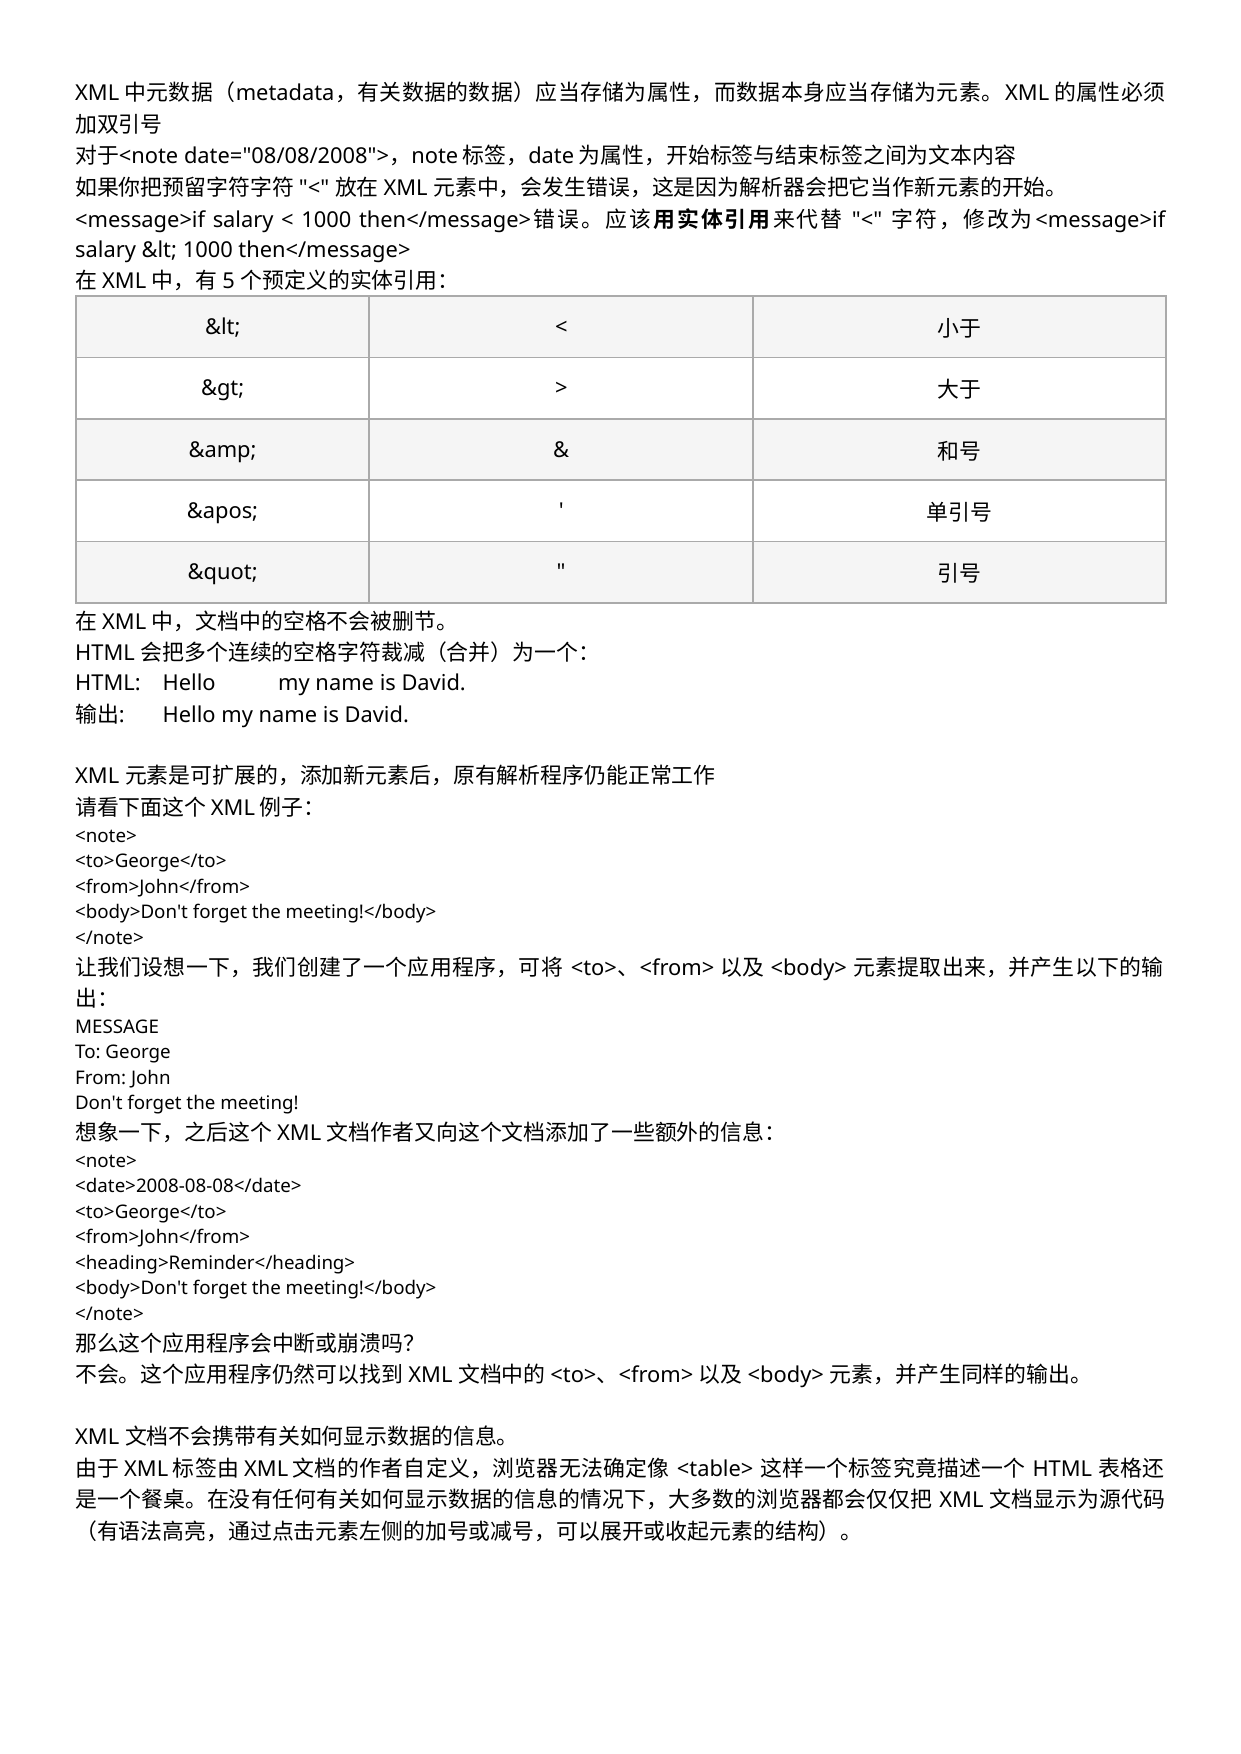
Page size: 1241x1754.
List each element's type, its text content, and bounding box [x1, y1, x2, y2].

text <to>George</to> [75, 848, 1165, 873]
text XML中元数据（metadata，有关数据的数据）应当存储为属性，而数据本身应当存储为元素。XML的属性必须加双引号 [75, 75, 1165, 138]
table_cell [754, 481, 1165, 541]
text <body>Don't forget the meeting!</body> [75, 899, 1165, 924]
text <message>if salary < 1000 then</message>错误。应该用实体引用来代替 "<" 字符，修改为<message>if salary &lt; 1000 then</message> [75, 202, 1165, 263]
text 想象一下，之后这个 XML 文档作者又向这个文档添加了一些额外的信息： [75, 1115, 1165, 1147]
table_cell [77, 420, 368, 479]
text 那么这个应用程序会中断或崩溃吗？ [75, 1326, 1165, 1357]
text 在 XML 中，文档中的空格不会被删节。 [75, 604, 1165, 635]
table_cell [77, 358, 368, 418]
text <note> [75, 1147, 1165, 1172]
text <from>John</from> [75, 873, 1165, 899]
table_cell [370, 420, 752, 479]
text XML 元素是可扩展的，添加新元素后，原有解析程序仍能正常工作 [75, 758, 1165, 790]
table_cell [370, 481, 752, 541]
text HTML 会把多个连续的空格字符裁减（合并）为一个： [75, 635, 1165, 667]
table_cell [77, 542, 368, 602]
text 如果你把预留字符字符 "<" 放在 XML 元素中，会发生错误，这是因为解析器会把它当作新元素的开始。 [75, 170, 1165, 202]
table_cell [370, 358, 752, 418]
text MESSAGE [75, 1013, 1165, 1039]
text </note> [75, 1300, 1165, 1326]
text <heading>Reminder</heading> [75, 1249, 1165, 1274]
text </note> [75, 924, 1165, 950]
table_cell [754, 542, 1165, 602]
text 不会。这个应用程序仍然可以找到 XML 文档中的 <to>、<from> 以及 <body> 元素，并产生同样的输出。 [75, 1357, 1165, 1389]
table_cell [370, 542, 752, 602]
text <date>2008-08-08</date> [75, 1172, 1165, 1198]
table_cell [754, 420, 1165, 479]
text To: George [75, 1039, 1165, 1064]
text 让我们设想一下，我们创建了一个应用程序，可将 <to>、<from> 以及 <body> 元素提取出来，并产生以下的输出： [75, 950, 1165, 1013]
text HTML: Hello my name is David. [75, 667, 1165, 697]
text From: John [75, 1064, 1165, 1090]
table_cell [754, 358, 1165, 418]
text <to>George</to> [75, 1198, 1165, 1223]
text <note> [75, 822, 1165, 848]
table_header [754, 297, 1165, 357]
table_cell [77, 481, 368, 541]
text 请看下面这个XML例子： [75, 790, 1165, 822]
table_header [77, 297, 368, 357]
text <body>Don't forget the meeting!</body> [75, 1274, 1165, 1300]
text 输出: Hello my name is David. [75, 697, 1165, 729]
text XML 文档不会携带有关如何显示数据的信息。 [75, 1419, 1165, 1451]
text 对于<note date="08/08/2008">，note标签，date为属性，开始标签与结束标签之间为文本内容 [75, 138, 1165, 170]
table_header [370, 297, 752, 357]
text Don't forget the meeting! [75, 1090, 1165, 1115]
text <from>John</from> [75, 1223, 1165, 1249]
text 由于XML标签由XML文档的作者自定义，浏览器无法确定像 <table> 这样一个标签究竟描述一个 HTML 表格还是一个餐桌。在没有任何有关如何显示数据的信息的情况下，大多数的浏览器都会仅仅把 XML 文档显示为源代码（有语法高亮，通过点击元素左侧的加号或减号，可以展开或收起元素的结构）。 [75, 1451, 1165, 1546]
text 在 XML 中，有 5 个预定义的实体引用： [75, 263, 1165, 295]
